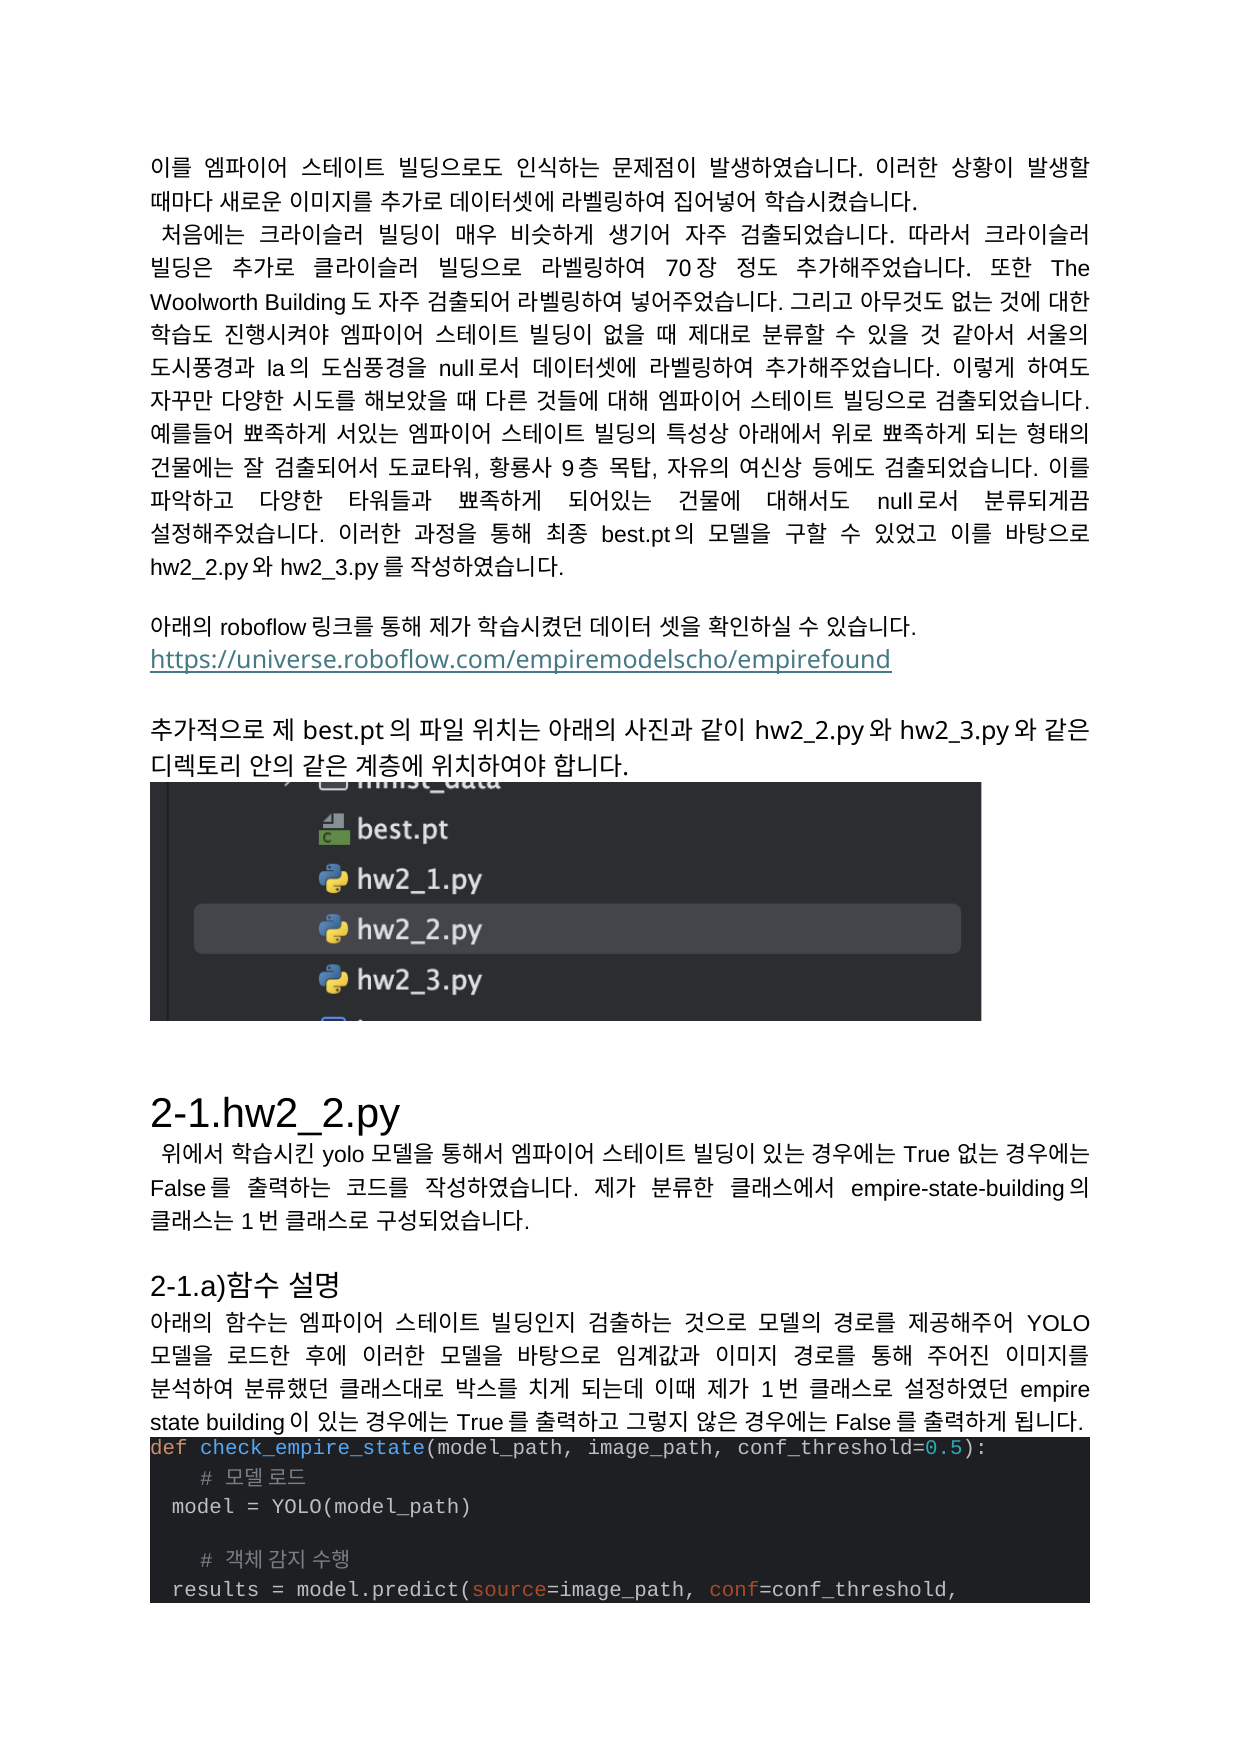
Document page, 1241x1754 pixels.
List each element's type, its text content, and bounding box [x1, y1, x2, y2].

text 아래의 함수는 엠파이어 스테이트 빌딩인지 검출하는 것으로 모델의 경로를 제공해주어 YOLO 모델을 로드한 후에 이러한 모델을 바탕으로 임계값과 이미지 경로를 통해 주어진 이미지를 분석하여 분류했던 클래스대로 박스를 치게 되는데 이때 제가 1번 클래스로 설정하였던 empire state building이 있는 경우에는 True를 출력하고 그렇지 않은 경우에는 False를 출력하게 됩니다. [150, 1304, 1090, 1437]
text 2-1.hw2_2.py [150, 1088, 1090, 1136]
text 2-1.a)함수 설명 [150, 1262, 1090, 1304]
text https://universe.roboflow.com/empiremodelscho/empirefound [150, 642, 1090, 676]
text 위에서 학습시킨 yolo 모델을 통해서 엠파이어 스테이트 빌딩이 있는 경우에는 True 없는 경우에는 False를 출력하는 코드를 작성하였습니다. 제가 분류한 클래스에서 empire-state-building의 클래스는 1번 클래스로 구성되었습니다. [150, 1136, 1090, 1236]
text 아래의 roboflow링크를 통해 제가 학습시켰던 데이터 셋을 확인하실 수 있습니다. [150, 609, 1090, 642]
text 추가적으로 제 best.pt의 파일 위치는 아래의 사진과 같이 hw2_2.py와 hw2_3.py와 같은 디렉토리 안의 같은 계층에 위치하여야 합니다. [150, 710, 1090, 783]
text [150, 150, 1090, 217]
text 처음에는 크라이슬러 빌딩이 매우 비슷하게 생기어 자주 검출되었습니다. 따라서 크라이슬러 빌딩은 추가로 클라이슬러 빌딩으로 라벨링하여 70장 정도 추가해주었습니다. 또한 The Woolworth Building도 자주 검출되어 라벨링하여 넣어주었습니다. 그리고 아무것도 없는 것에 대한 학습도 진행시켜야 엠파이어 스테이트 빌딩이 없을 때 제대로 분류할 수 있을 것 같아서 서울의 도시풍경과 la의 도심풍경을 null로서 데이터셋에 라벨링하여 추가해주었습니다. 이렇게 하여도 자꾸만 다양한 시도를 해보았을 때 다른 것들에 대해 엠파이어 스테이트 빌딩으로 검출되었습니다. 예를들어 뾰족하게 서있는 엠파이어 스테이트 빌딩의 특성상 아래에서 위로 뾰족하게 되는 형태의 건물에는 잘 검출되어서 도쿄타워, 황룡사 9층 목탑, 자유의 여신상 등에도 검출되었습니다. 이를 파악하고 다양한 타워들과 뾰족하게 되어있는 건물에 대해서도 null로서 분류되게끔 설정해주었습니다. 이러한 과정을 통해 최종 best.pt의 모델을 구할 수 있었고 이를 바탕으로 hw2_2.py와 hw2_3.py를 작성하였습니다. [150, 217, 1090, 582]
picture [150, 782, 982, 1021]
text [150, 1437, 1090, 1603]
